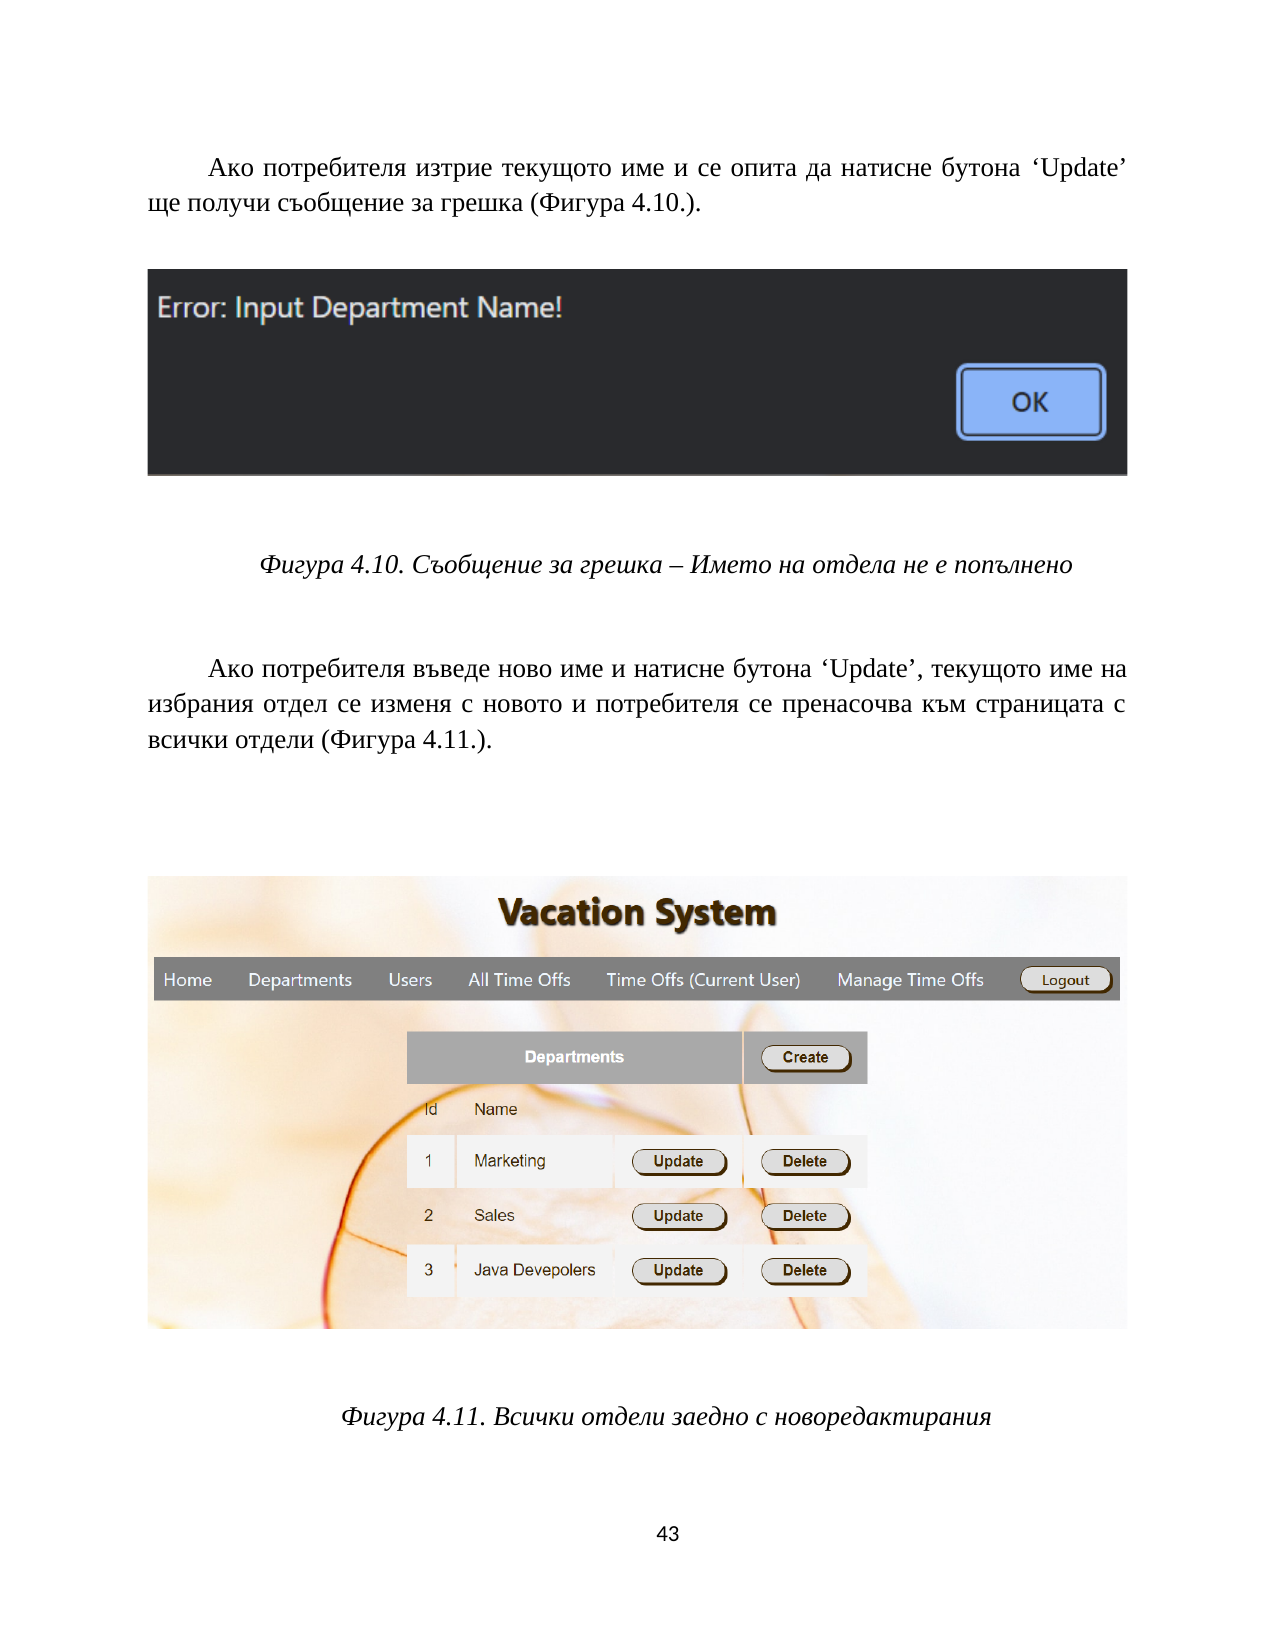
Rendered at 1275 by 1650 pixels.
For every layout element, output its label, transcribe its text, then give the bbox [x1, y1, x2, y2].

text Ако потребителя въведе ново име и натисне бутона ‘Update’, текущото име на избрания отдел се изменя с новото и потребителя се пренасочва към страницата с всички отдели (Фигура 4.11.). [148, 649, 1127, 755]
text Фигура 4.10. Съобщение за грешка – Името на отдела не е попълнено [148, 545, 1127, 580]
picture [147, 269, 1128, 476]
text Ако потребителя изтрие текущото име и се опита да натисне бутона ‘Update’ ще получи съобщение за грешка (Фигура 4.10.). [148, 148, 1127, 218]
picture [147, 876, 1128, 1329]
text Фигура 4.11. Всички отдели заедно с новоредактирания [148, 1397, 1127, 1433]
